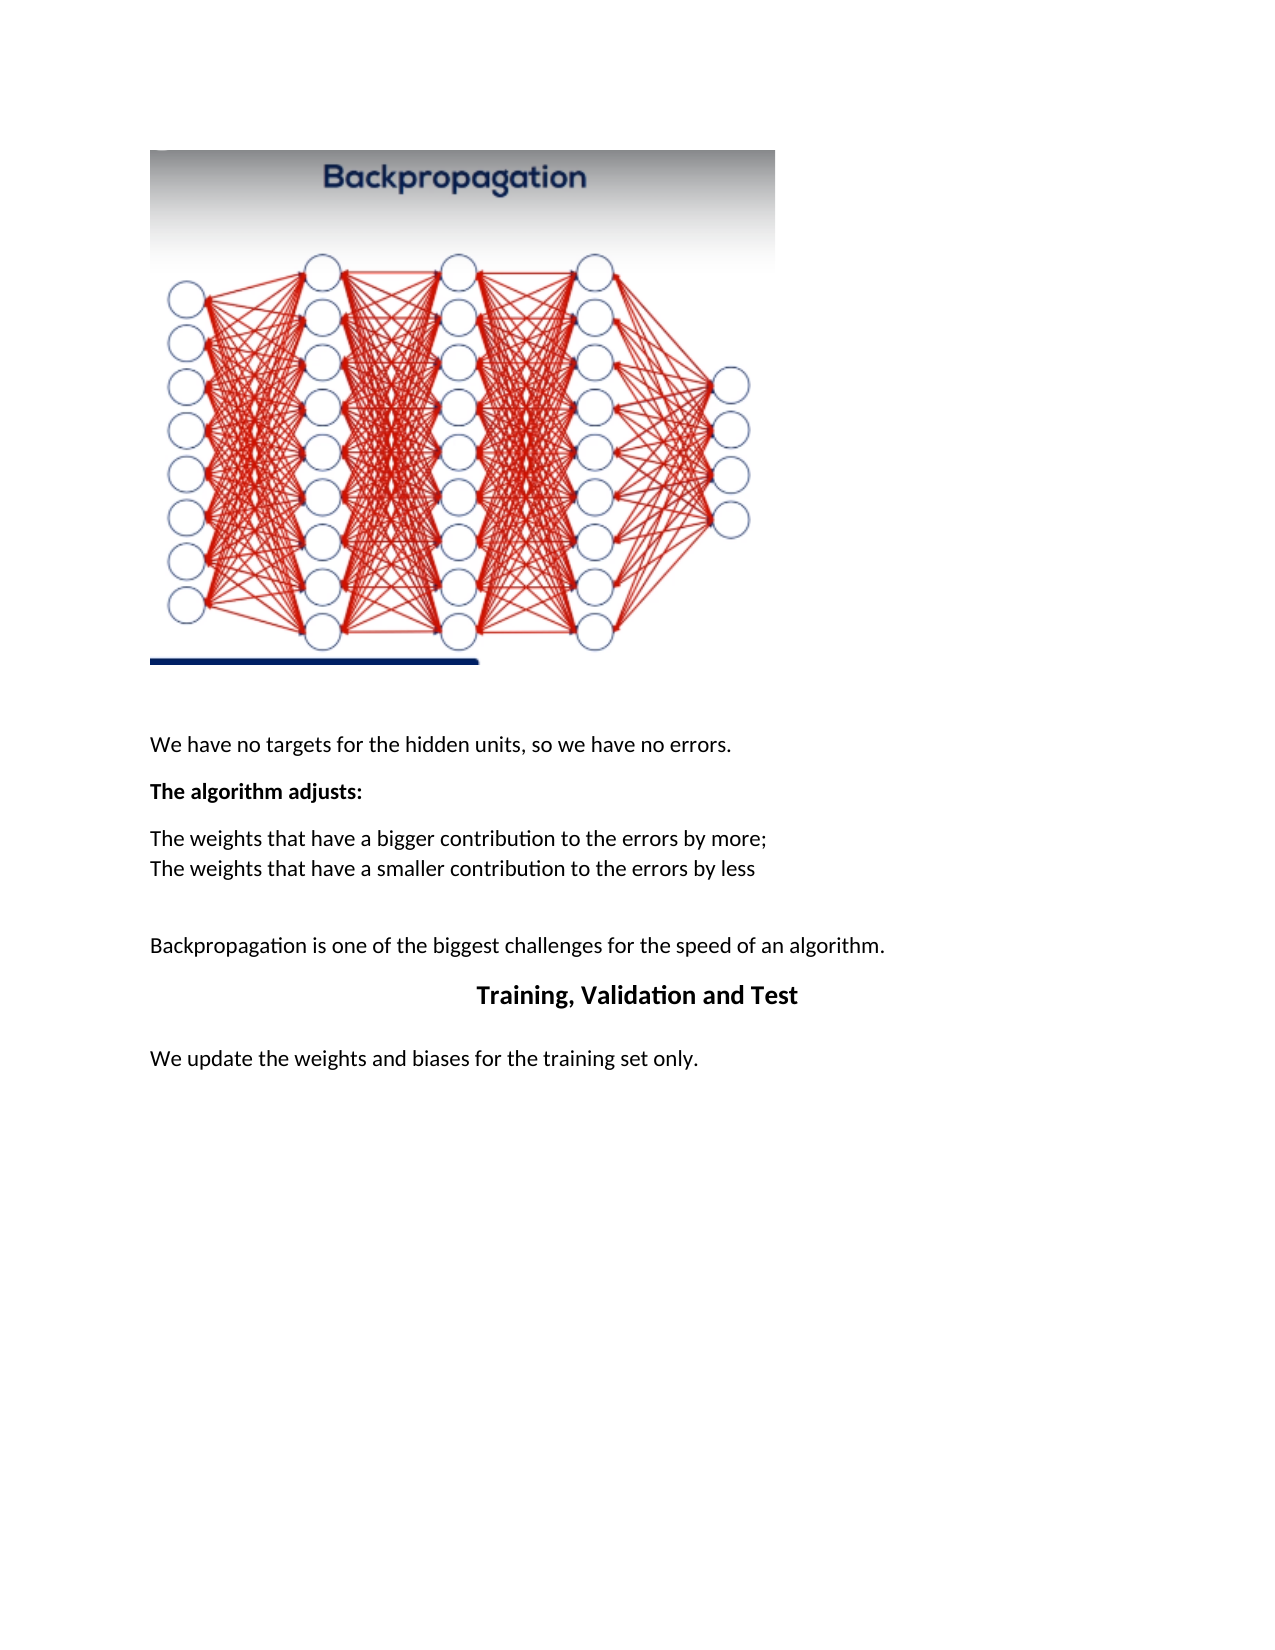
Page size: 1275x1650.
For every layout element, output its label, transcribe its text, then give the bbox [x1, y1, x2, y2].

text The weights that have a smaller contribution to the errors by less [150, 854, 1125, 882]
text We have no targets for the hidden units, so we have no errors. [150, 730, 1125, 758]
text We update the weights and biases for the training set only. [150, 1044, 1125, 1072]
text Backpropagation is one of the biggest challenges for the speed of an algorithm. [150, 931, 1125, 959]
text The algorithm adjusts: [150, 777, 1125, 805]
picture [150, 150, 775, 665]
text The weights that have a bigger contribution to the errors by more; [150, 824, 1125, 852]
text Training, Validation and Test [150, 978, 1125, 1011]
